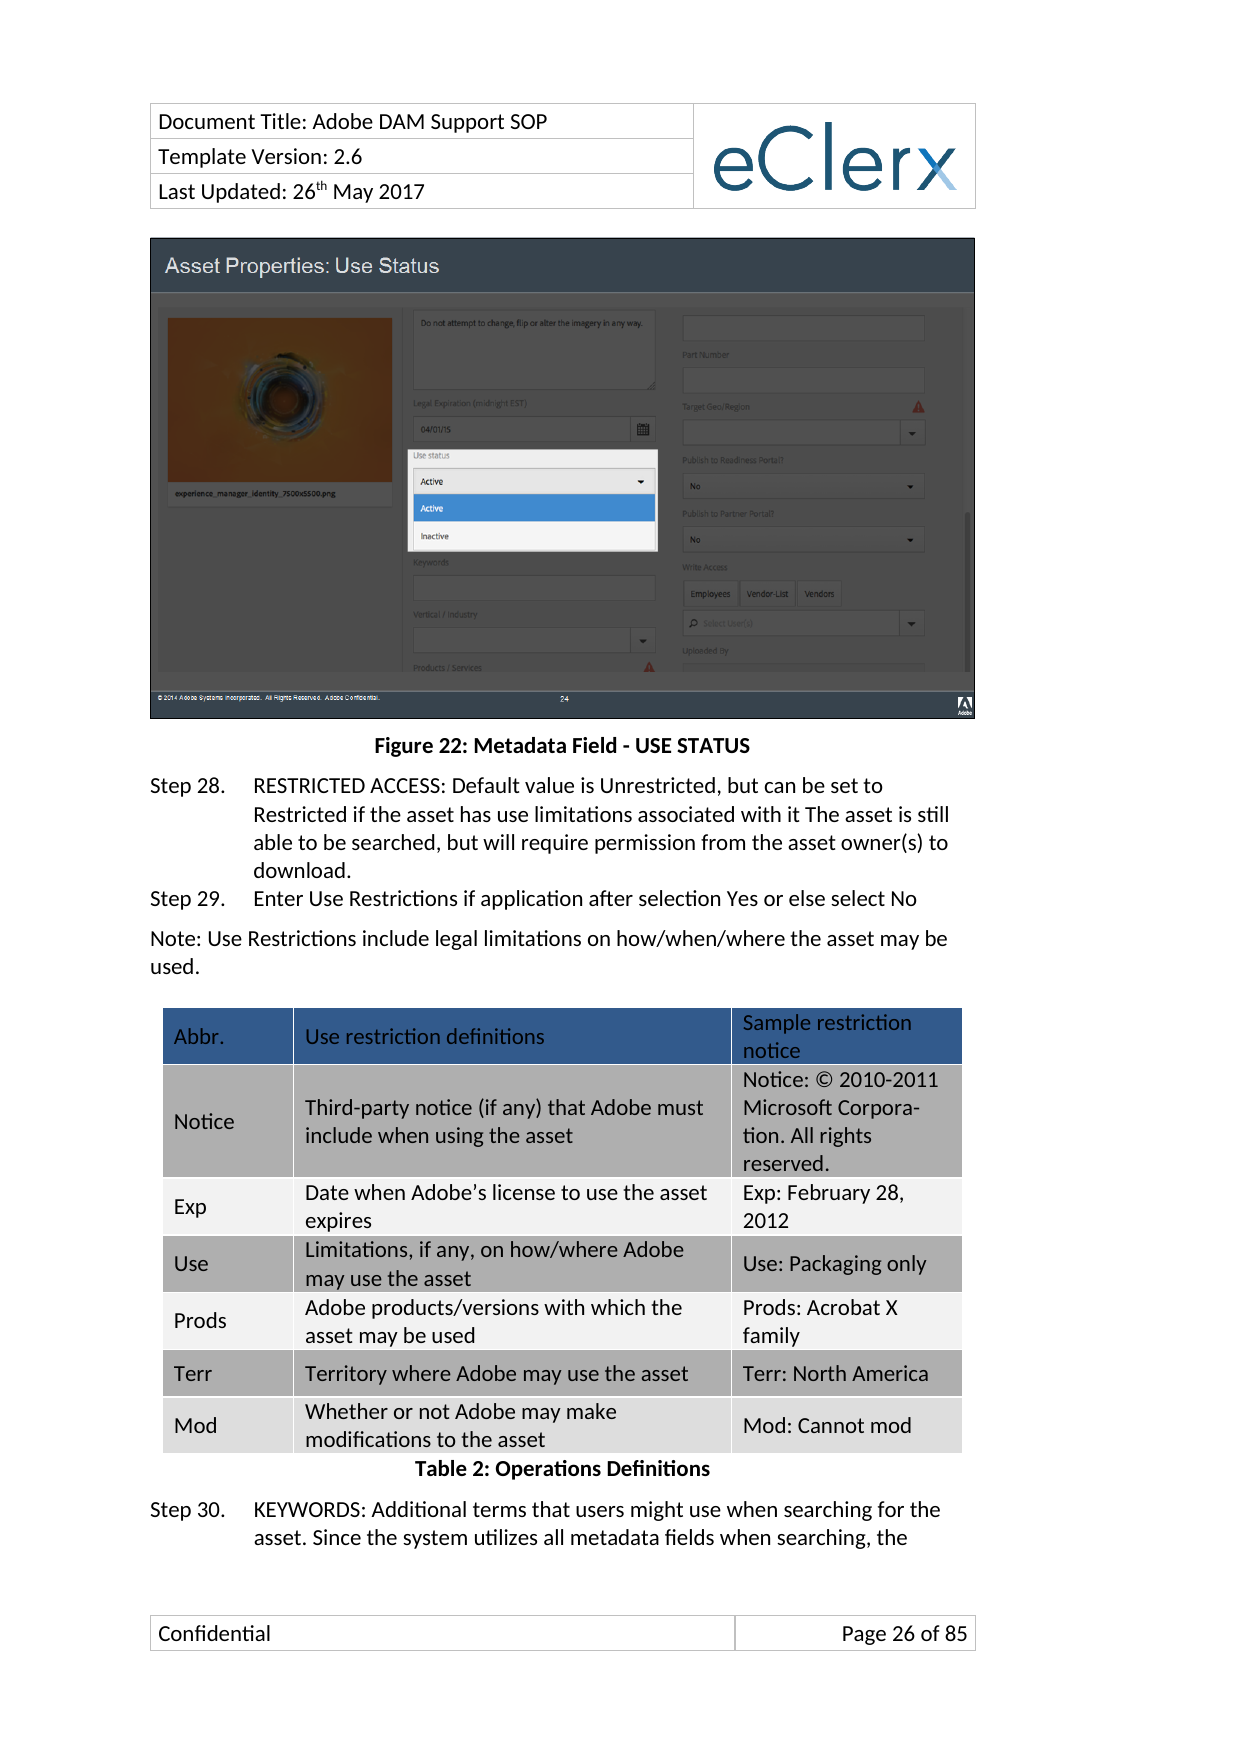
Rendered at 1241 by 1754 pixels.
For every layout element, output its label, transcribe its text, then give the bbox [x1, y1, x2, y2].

table_cell Prods: Acrobat X family [732, 1293, 962, 1349]
text Note: Use Restrictions include legal limitations on how/when/where the asset may be used. [150, 924, 975, 980]
table_cell Third-party notice (if any) that Adobe must include when using the asset [294, 1065, 731, 1177]
table_cell Date when Adobe’s license to use the asset expires [294, 1179, 731, 1234]
table_cell Exp: February 28, 2012 [732, 1179, 962, 1234]
table_cell Mod [163, 1398, 293, 1453]
table_cell Use: Packaging only [732, 1236, 962, 1292]
picture [711, 108, 958, 204]
table_cell Notice [163, 1065, 293, 1177]
text Table 2: Operations Definitions [150, 1454, 975, 1483]
table_cell Mod: Cannot mod [732, 1398, 962, 1453]
list Enter Use Restrictions if application after selection Yes or else select No [150, 884, 975, 912]
table_cell Terr [163, 1350, 293, 1396]
table_cell Adobe products/versions with which the asset may be used [294, 1293, 731, 1349]
picture [151, 239, 974, 718]
table_header Abbr. [163, 1008, 293, 1064]
table_header Use restriction definitions [294, 1008, 731, 1064]
table_cell Use [163, 1236, 293, 1292]
table_cell Notice: © 2010-2011 Microsoft Corporation. All rights reserved. [732, 1065, 962, 1177]
text Figure 22: Metadata Field - USE STATUS [150, 731, 975, 759]
table_cell Whether or not Adobe may make modifications to the asset [294, 1398, 731, 1453]
table_cell Territory where Adobe may use the asset [294, 1350, 731, 1396]
list RESTRICTED ACCESS: Default value is Unrestricted, but can be set to Restricted if the asset has use limitations associated with it The asset is still able to be searched, but will require permission from the asset owner(s) to download. [150, 772, 975, 884]
table_header Sample restriction notice [732, 1008, 962, 1064]
table_cell Exp [163, 1179, 293, 1234]
table_cell Limitations, if any, on how/where Adobe may use the asset [294, 1236, 731, 1292]
table_cell Prods [163, 1293, 293, 1349]
table_cell Terr: North America [732, 1350, 962, 1396]
